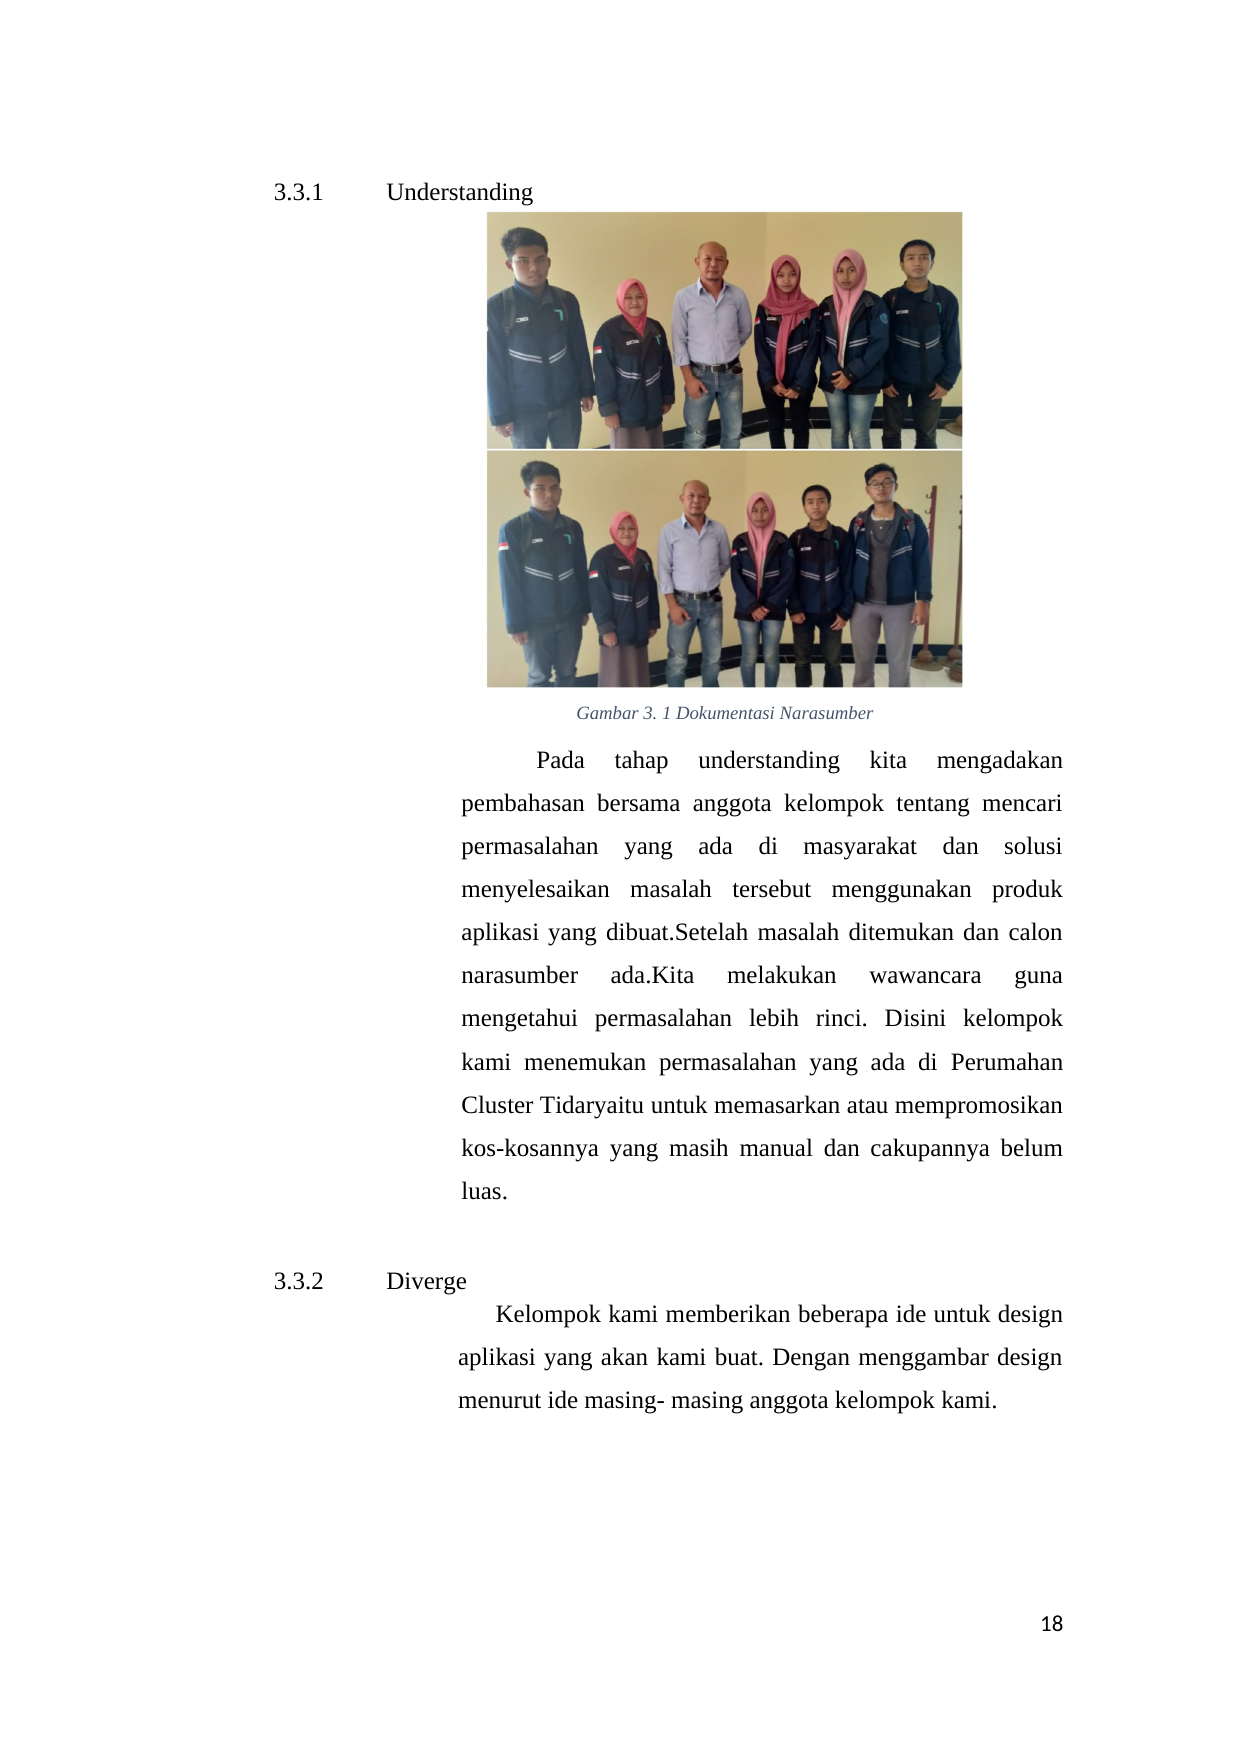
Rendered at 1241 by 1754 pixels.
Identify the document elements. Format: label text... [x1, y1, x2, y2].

text Kelompok kami memberikan beberapa ide untuk design aplikasi yang akan kami buat. Dengan menggambar design menurut ide masing- masing anggota kelompok kami. [458, 1299, 1063, 1414]
text Gambar 3. 1 Dokumentasi Narasumber [311, 702, 1063, 724]
subtitle Diverge [274, 1266, 1063, 1295]
subtitle Understanding [274, 177, 1063, 206]
list Pada tahap understanding kita mengadakan pembahasan bersama anggota kelompok tentang mencari permasalahan yang ada di masyarakat dan solusi menyelesaikan masalah tersebut menggunakan produk aplikasi yang dibuat.Setelah masalah ditemukan dan calon narasumber ada.Kita melakukan wawancara guna mengetahui permasalahan lebih rinci. Disini kelompok kami menemukan permasalahan yang ada di Perumahan Cluster Tidaryaitu untuk memasarkan atau mempromosikan kos-kosannya yang masih manual dan cakupannya belum luas. [461, 745, 1063, 1205]
picture [485, 210, 964, 689]
